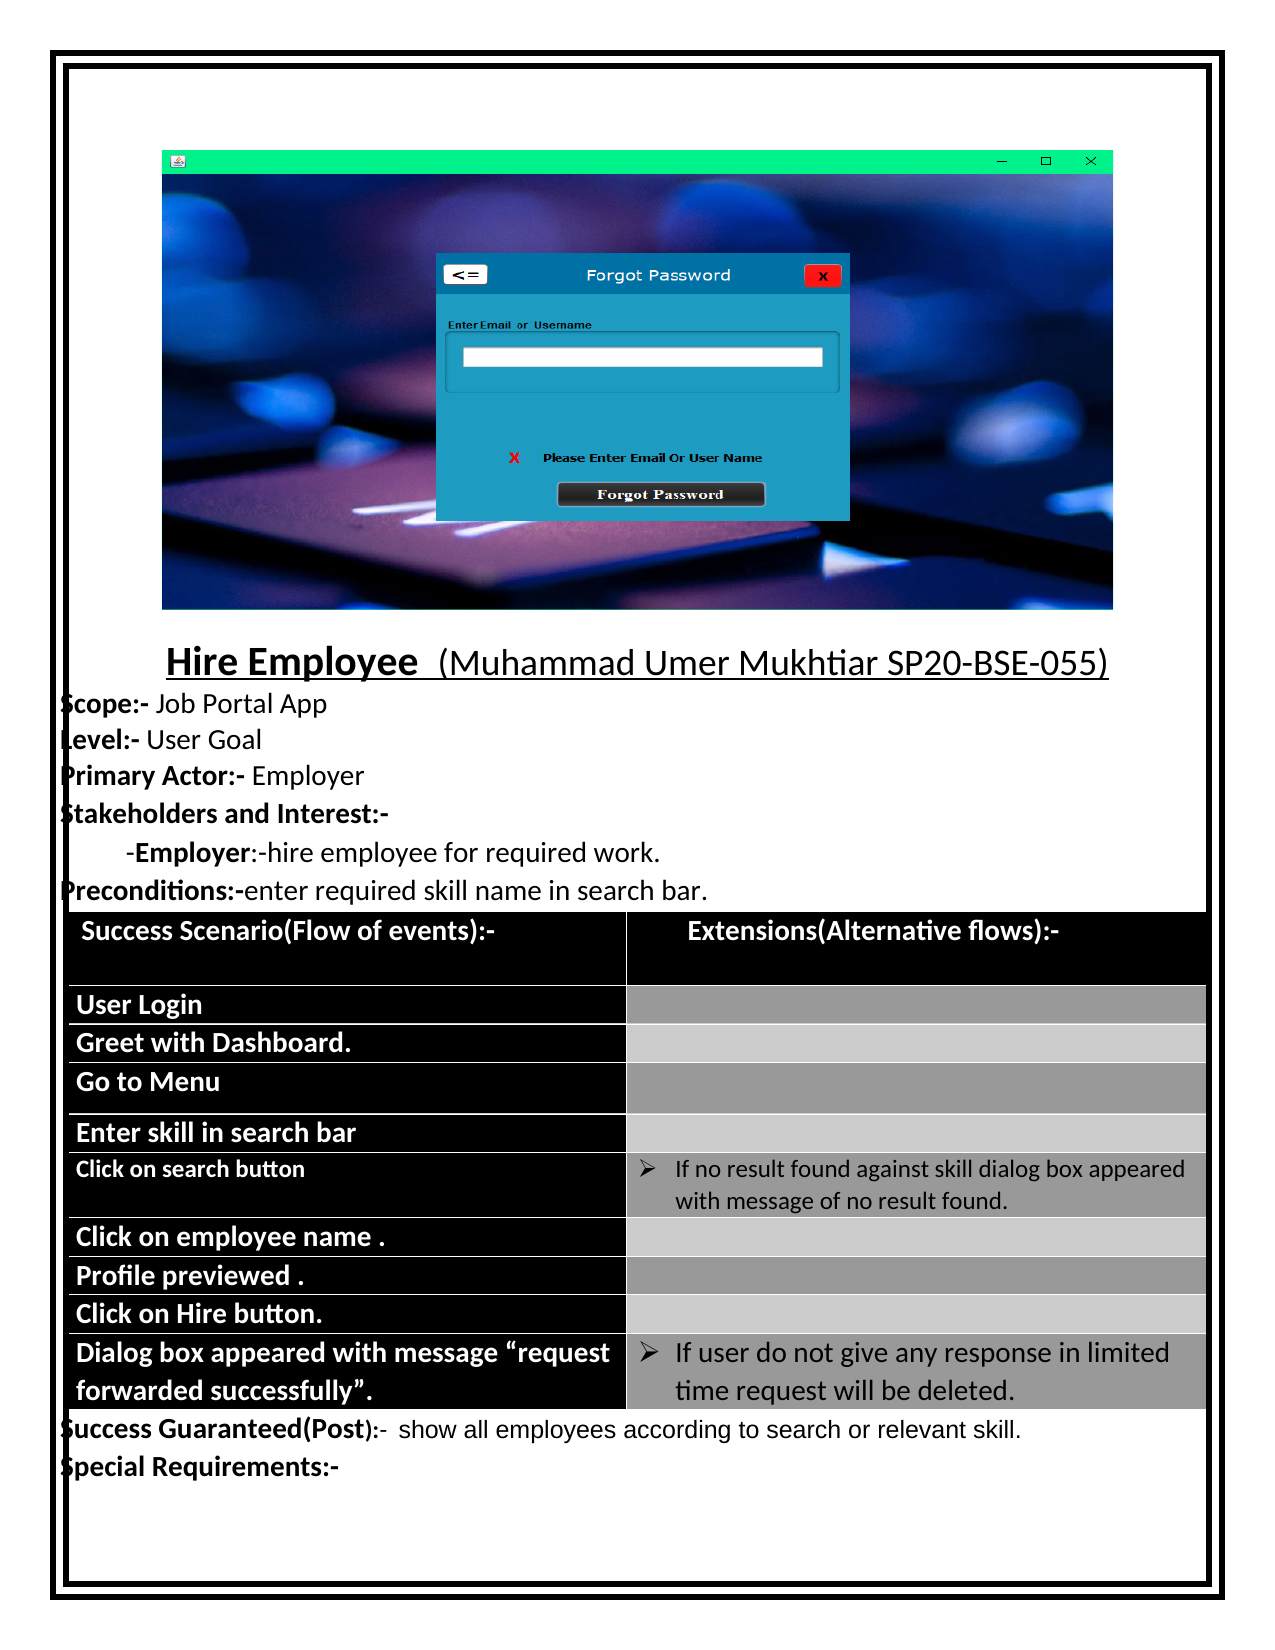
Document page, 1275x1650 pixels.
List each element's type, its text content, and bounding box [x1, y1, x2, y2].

table_cell Click on employee name . [69, 1218, 626, 1256]
table_header Extensions(Alternative flows):- [627, 912, 1206, 985]
table_cell [627, 1115, 1206, 1152]
table_cell [627, 1257, 1206, 1294]
table_cell [627, 1063, 1206, 1113]
table_cell If user do not give any response in limited time request will be deleted. [627, 1334, 1206, 1409]
table_cell Go to Menu [69, 1063, 626, 1113]
table_cell Click on search button [69, 1153, 626, 1217]
text Preconditions:-enter required skill name in search bar. [69, 872, 1125, 908]
text -Employer:-hire employee for required work. [69, 834, 1125, 869]
table_cell [627, 1295, 1206, 1333]
table_cell Dialog box appeared with message “request forwarded successfully”. [69, 1334, 626, 1409]
table_cell If no result found against skill dialog box appeared with message of no result found. [627, 1153, 1206, 1217]
text Success Guaranteed(Post):- show all employees according to search or relevant skill. [69, 1410, 1125, 1446]
table_cell [627, 1025, 1206, 1062]
table_cell User Login [69, 986, 626, 1023]
text Primary Actor:- Employer [69, 757, 1125, 792]
table_cell [627, 1218, 1206, 1256]
table_cell [627, 986, 1206, 1023]
table_cell Click on Hire button. [69, 1295, 626, 1333]
text Scope:- Job Portal App [69, 686, 1125, 721]
table_cell Enter skill in search bar [69, 1115, 626, 1152]
table_cell Profile previewed . [69, 1257, 626, 1294]
text Level:- User Goal [69, 721, 1125, 757]
text Hire Employee (Muhammad Umer Mukhtiar SP20-BSE-055) [150, 635, 1125, 686]
table_cell Greet with Dashboard. [69, 1025, 626, 1062]
text Special Requirements:- [69, 1448, 1125, 1484]
text Stakeholders and Interest:- [69, 795, 1125, 831]
picture [161, 150, 1114, 610]
table_header Main Success Scenario(Flow of events):- [69, 912, 626, 985]
